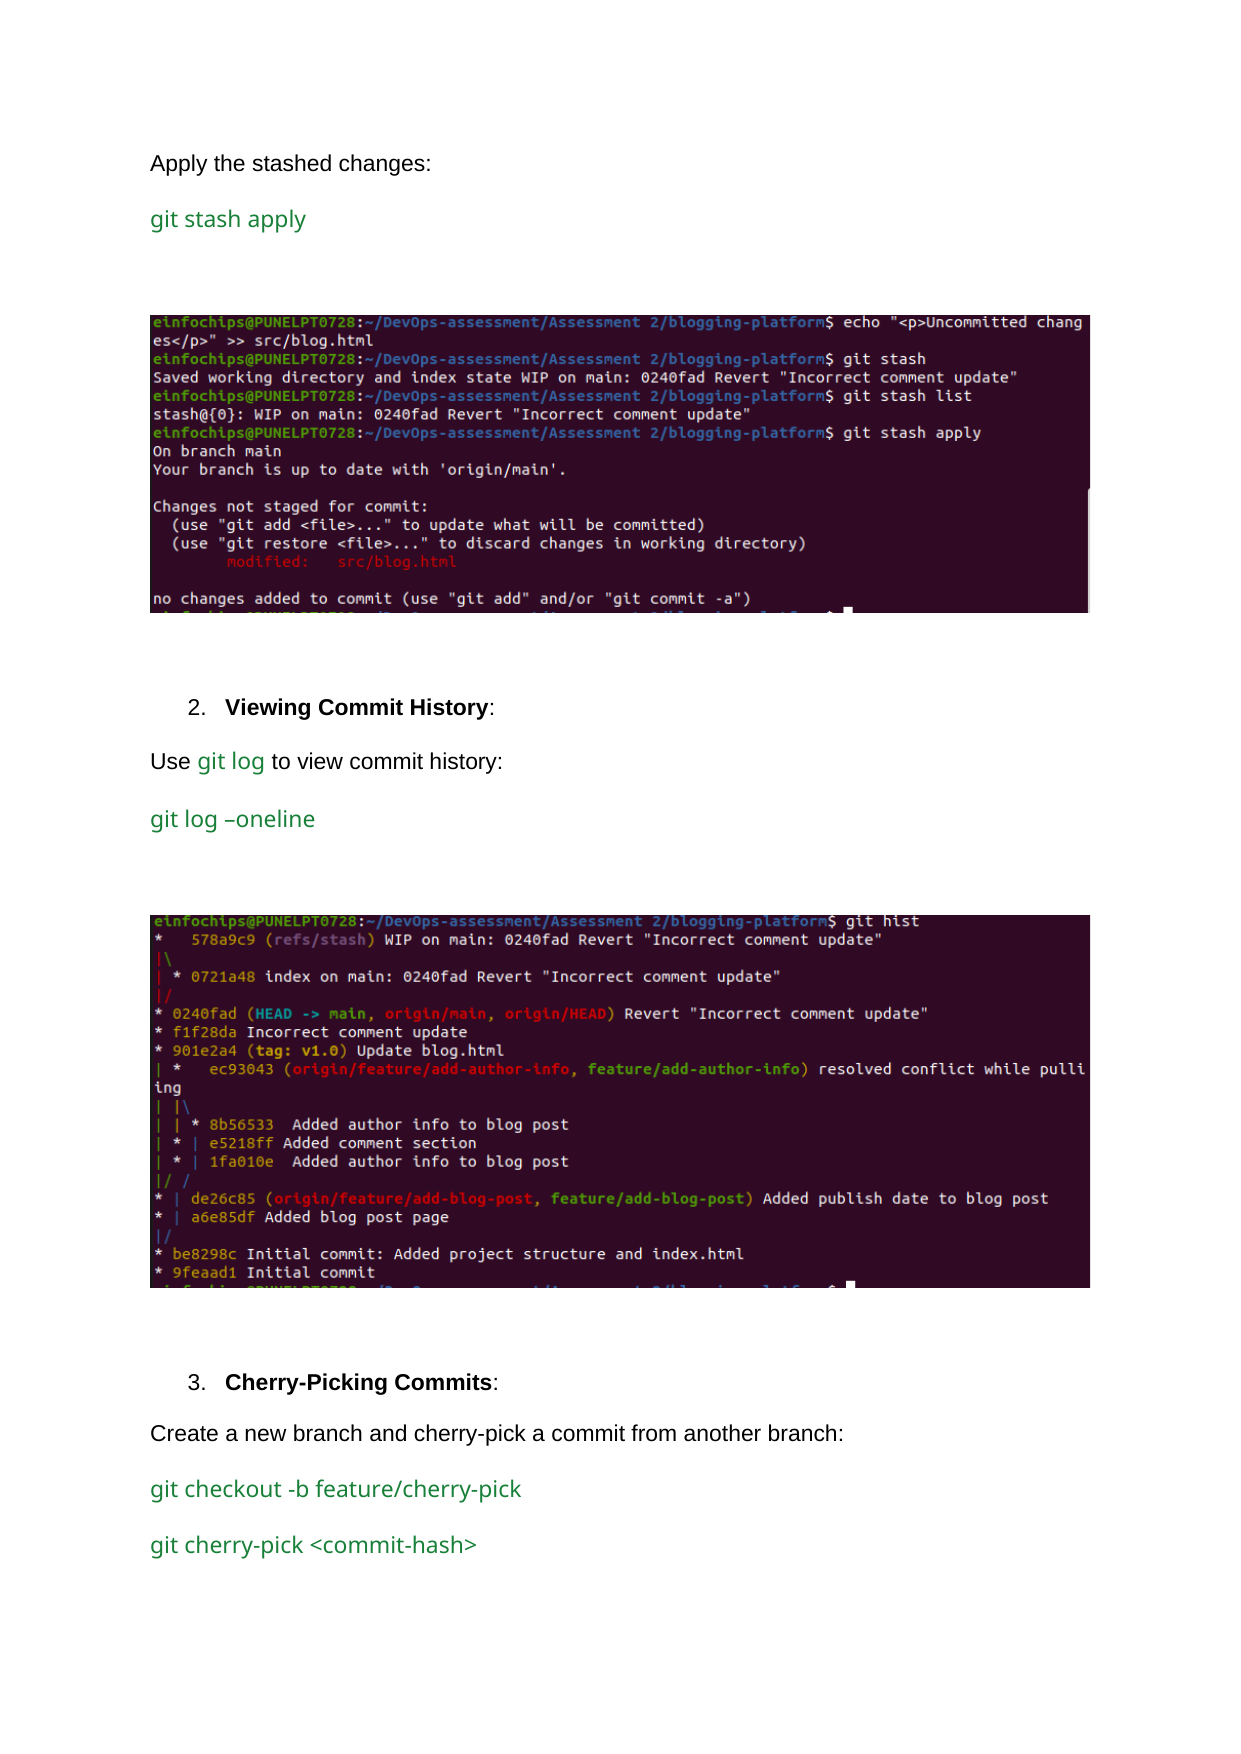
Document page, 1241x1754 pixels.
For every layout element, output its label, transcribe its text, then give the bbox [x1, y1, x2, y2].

text Create a new branch and cherry-pick a commit from another branch: git checkout -b feature/cherry-pick [150, 1420, 1090, 1504]
text Apply the stashed changes: git stash apply [150, 150, 1090, 234]
text Use git log to view commit history: git log –oneline [150, 745, 1090, 834]
list Viewing Commit History: [187, 694, 1090, 720]
list Cherry-Picking Commits: [187, 1368, 1090, 1395]
picture [150, 915, 1091, 1288]
text git cherry-pick <commit-hash> [150, 1529, 1090, 1560]
picture [150, 315, 1091, 613]
